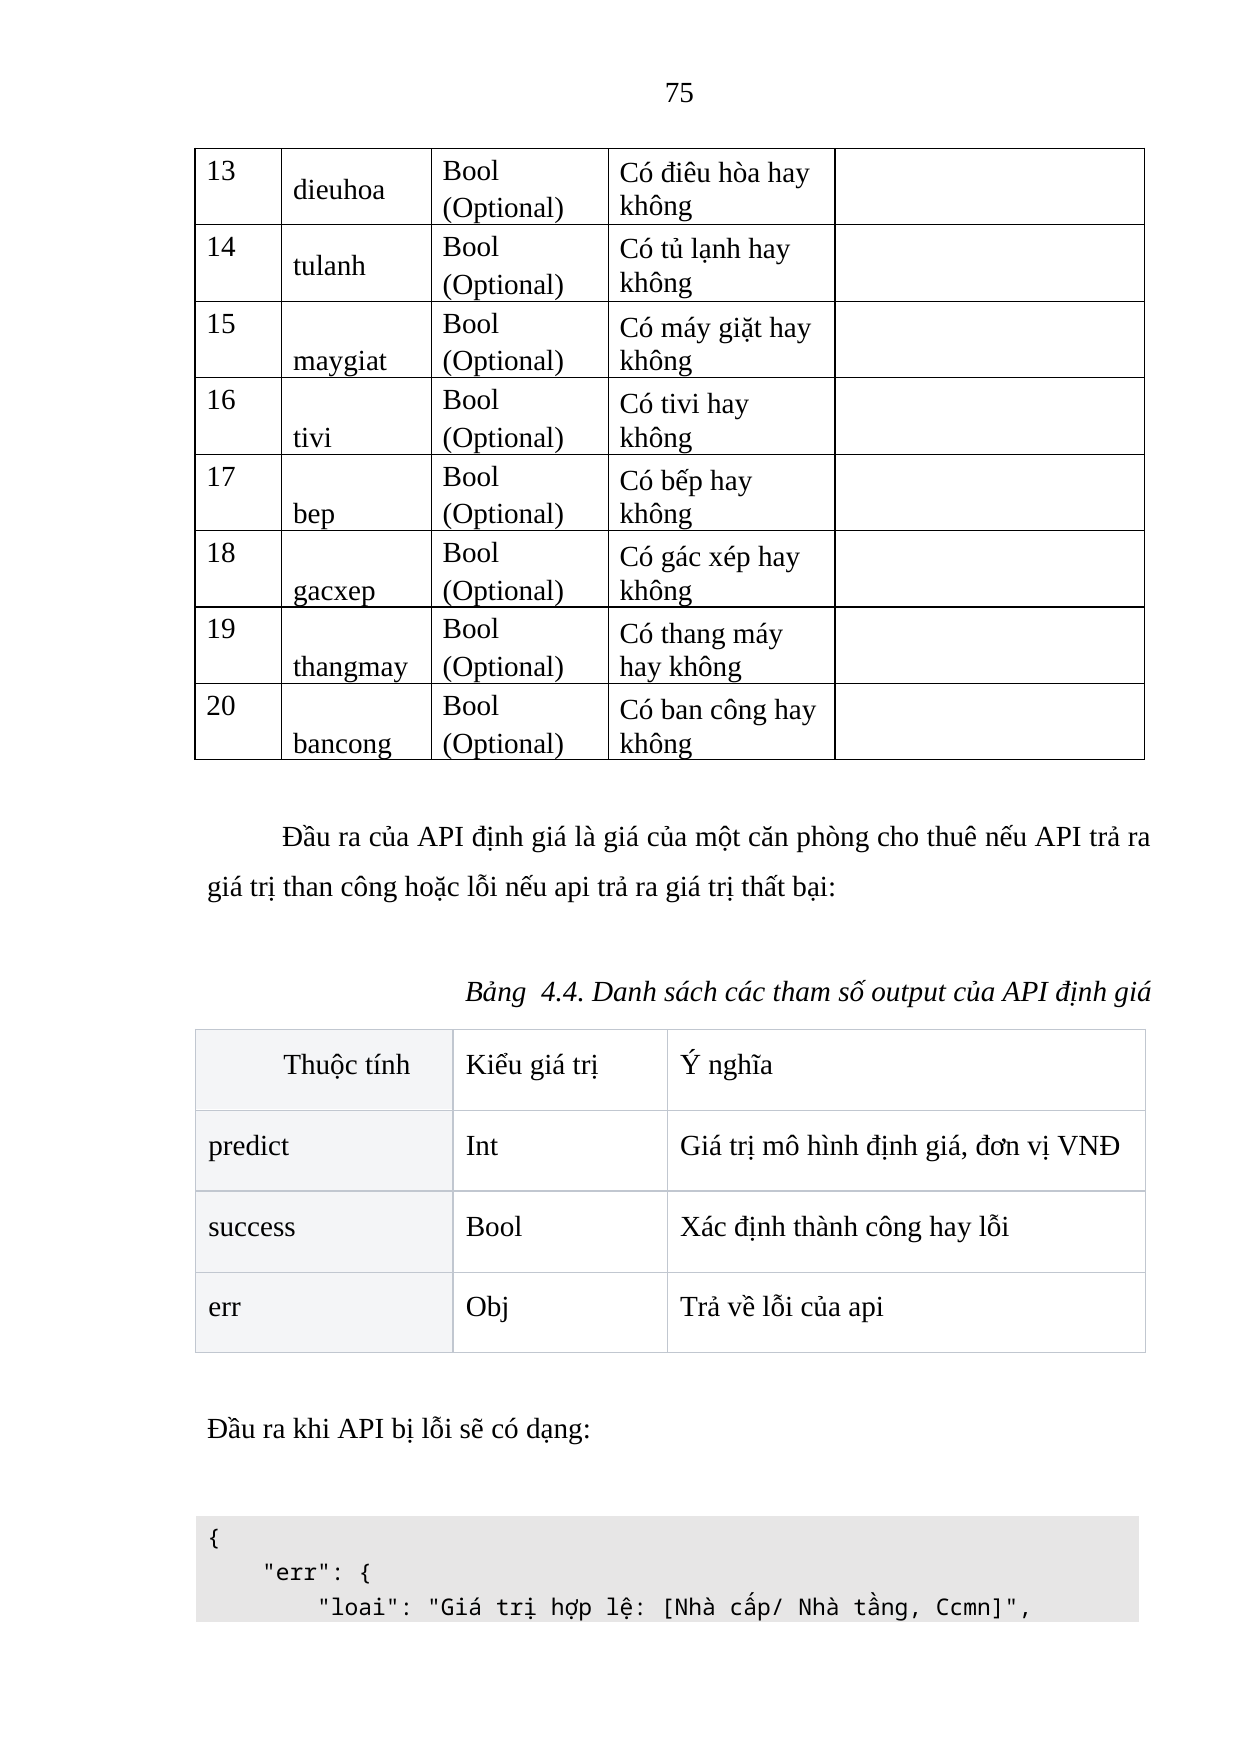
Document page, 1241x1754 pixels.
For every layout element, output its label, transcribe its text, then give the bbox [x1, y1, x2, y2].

table_header Thuộc tính [196, 1030, 452, 1109]
table_cell predict [196, 1111, 452, 1190]
table_cell Bool (Optional) [432, 302, 608, 377]
table_cell Có máy giặt hay không [609, 302, 834, 377]
table_cell success [196, 1192, 452, 1271]
table_cell Bool [454, 1192, 667, 1271]
table_cell Có ban công hay không [609, 684, 834, 759]
table_cell Giá trị mô hình định giá, đơn vị VNĐ [668, 1111, 1145, 1190]
table_cell [836, 225, 1144, 301]
table_cell Trả về lỗi của api [668, 1273, 1145, 1352]
table_cell tivi [282, 378, 431, 453]
table_cell Có thang máy hay không [609, 608, 834, 683]
table_cell Bool (Optional) [432, 225, 608, 301]
table_cell Có tivi hay không [609, 378, 834, 453]
table_cell [836, 378, 1144, 453]
table_cell [836, 455, 1144, 530]
table_cell 15 [196, 302, 281, 377]
table_cell maygiat [282, 302, 431, 377]
table_cell Bool (Optional) [432, 149, 608, 224]
table_cell Obj [454, 1273, 667, 1352]
table_cell tulanh [282, 225, 431, 301]
text Đầu ra khi API bị lỗi sẽ có dạng: [207, 1411, 1152, 1445]
table_cell Có gác xép hay không [609, 531, 834, 606]
table_cell Bool (Optional) [432, 378, 608, 453]
table_cell Int [454, 1111, 667, 1190]
table_cell 14 [196, 225, 281, 301]
table_cell 17 [196, 455, 281, 530]
table_header Kiểu giá trị [454, 1030, 667, 1109]
table_cell Xác định thành công hay lỗi [668, 1192, 1145, 1271]
table_cell Bool (Optional) [432, 531, 608, 606]
table_cell Có điêu hòa hay không [609, 149, 834, 224]
table_cell bancong [282, 684, 431, 759]
table_cell bep [282, 455, 431, 530]
table_cell Bool (Optional) [432, 684, 608, 759]
table_cell 20 [196, 684, 281, 759]
table_cell [836, 531, 1144, 606]
table_cell 16 [196, 378, 281, 453]
text Đầu ra của API định giá là giá của một căn phòng cho thuê nếu API trả ra giá trị than công hoặc lỗi nếu api trả ra giá trị thất bại: [207, 819, 1152, 903]
table_cell Có tủ lạnh hay không [609, 225, 834, 301]
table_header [196, 1516, 1139, 1622]
table_header Ý nghĩa [668, 1030, 1145, 1109]
table_cell [836, 608, 1144, 683]
table_cell gacxep [282, 531, 431, 606]
table_cell dieuhoa [282, 149, 431, 224]
table_cell Bool (Optional) [432, 608, 608, 683]
table_cell err [196, 1273, 452, 1352]
table_cell [836, 684, 1144, 759]
table_cell 13 [196, 149, 281, 224]
table_cell [836, 302, 1144, 377]
table_cell Có bếp hay không [609, 455, 834, 530]
table_cell Bool (Optional) [432, 455, 608, 530]
table_cell thangmay [282, 608, 431, 683]
table_cell 18 [196, 531, 281, 606]
table_cell 19 [196, 608, 281, 683]
table_cell [836, 149, 1144, 224]
